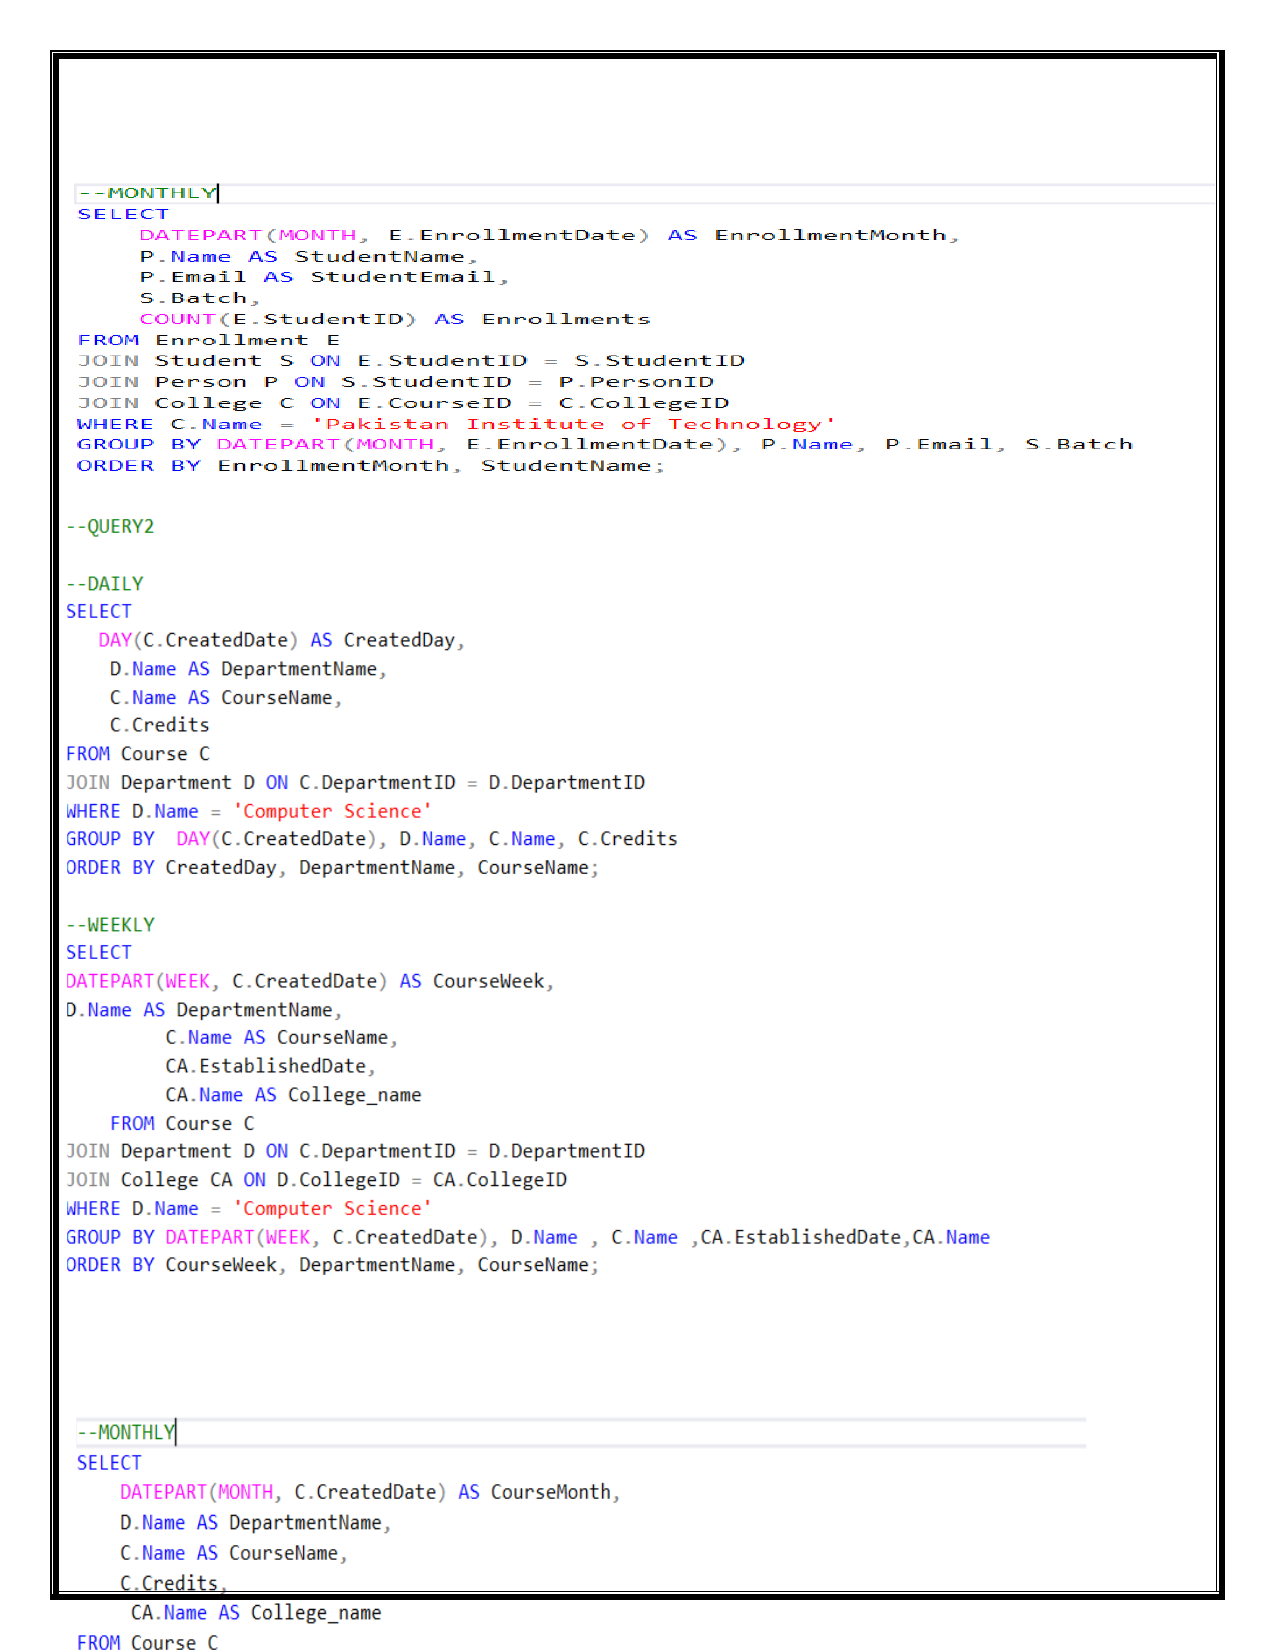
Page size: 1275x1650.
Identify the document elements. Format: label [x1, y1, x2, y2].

picture [76, 1393, 1087, 1591]
picture [67, 169, 1216, 1300]
picture [76, 1600, 1087, 1650]
